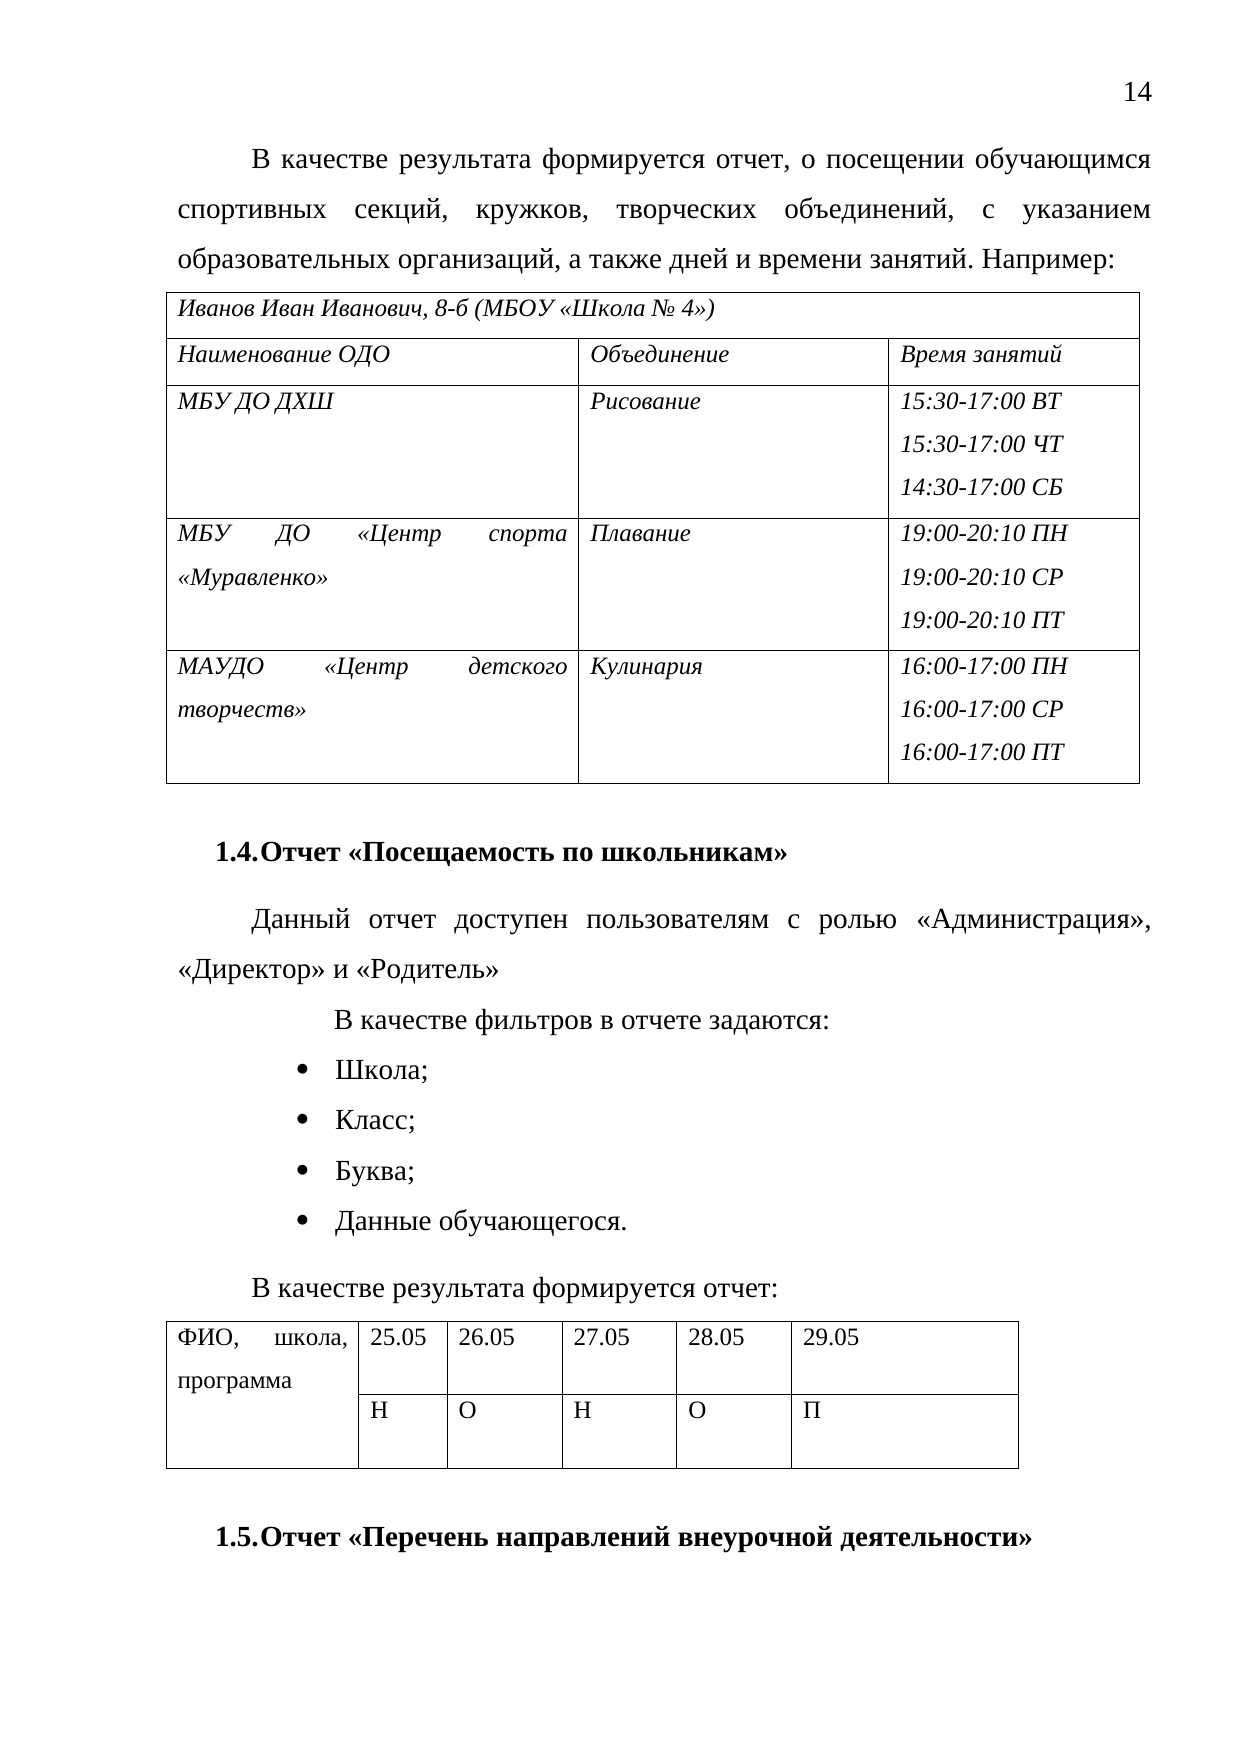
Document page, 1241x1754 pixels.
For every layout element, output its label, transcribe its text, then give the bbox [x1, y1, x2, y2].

text В качестве результата формируется отчет: [177, 1270, 1152, 1304]
list Класс; [297, 1102, 1152, 1136]
text Данный отчет доступен пользователям с ролью «Администрация», «Директор» и «Родитель» [177, 901, 1152, 985]
table_header 25.05 [359, 1322, 447, 1394]
list Данные обучающегося. [297, 1203, 1152, 1237]
table_cell Н [359, 1395, 447, 1467]
table_header Иванов Иван Иванович, 8-б (МБОУ «Школа № 4») [167, 293, 1139, 338]
list Школа; [297, 1052, 1152, 1086]
table_header 28.05 [677, 1322, 791, 1394]
table_cell О [448, 1395, 562, 1467]
table_cell 15:30-17:00 ВТ 15:30-17:00 ЧТ 14:30-17:00 СБ [889, 386, 1139, 517]
table_cell МБУ ДО «Центр спорта «Муравленко» [167, 519, 578, 650]
table_cell О [677, 1395, 791, 1467]
table_cell Наименование ОДО [167, 339, 578, 385]
table_header 26.05 [448, 1322, 562, 1394]
list Буква; [297, 1153, 1152, 1187]
table_cell Рисование [579, 386, 888, 517]
list В качестве фильтров в отчете задаются: [260, 1002, 1152, 1035]
list Отчет «Перечень направлений внеурочной деятельности» [215, 1519, 1152, 1552]
table_header 29.05 [792, 1322, 1018, 1394]
table_cell МАУДО «Центр детского творчеств» [167, 651, 578, 783]
table_cell 16:00-17:00 ПН 16:00-17:00 СР 16:00-17:00 ПТ [889, 651, 1139, 783]
table_cell МБУ ДО ДХШ [167, 386, 578, 517]
table_cell Объединение [579, 339, 888, 385]
text В качестве результата формируется отчет, о посещении обучающимся спортивных секций, кружков, творческих объединений, с указанием образовательных организаций, а также дней и времени занятий. Например: [177, 141, 1152, 275]
table_cell П [792, 1395, 1018, 1467]
list Отчет «Посещаемость по школьникам» [215, 834, 1152, 868]
table_cell 19:00-20:10 ПН 19:00-20:10 СР 19:00-20:10 ПТ [889, 519, 1139, 650]
table_header 27.05 [563, 1322, 676, 1394]
table_cell Кулинария [579, 651, 888, 783]
table_cell Н [563, 1395, 676, 1467]
table_cell Плавание [579, 519, 888, 650]
table_header ФИО, школа, программа [167, 1322, 358, 1467]
table_cell Время занятий [889, 339, 1139, 385]
